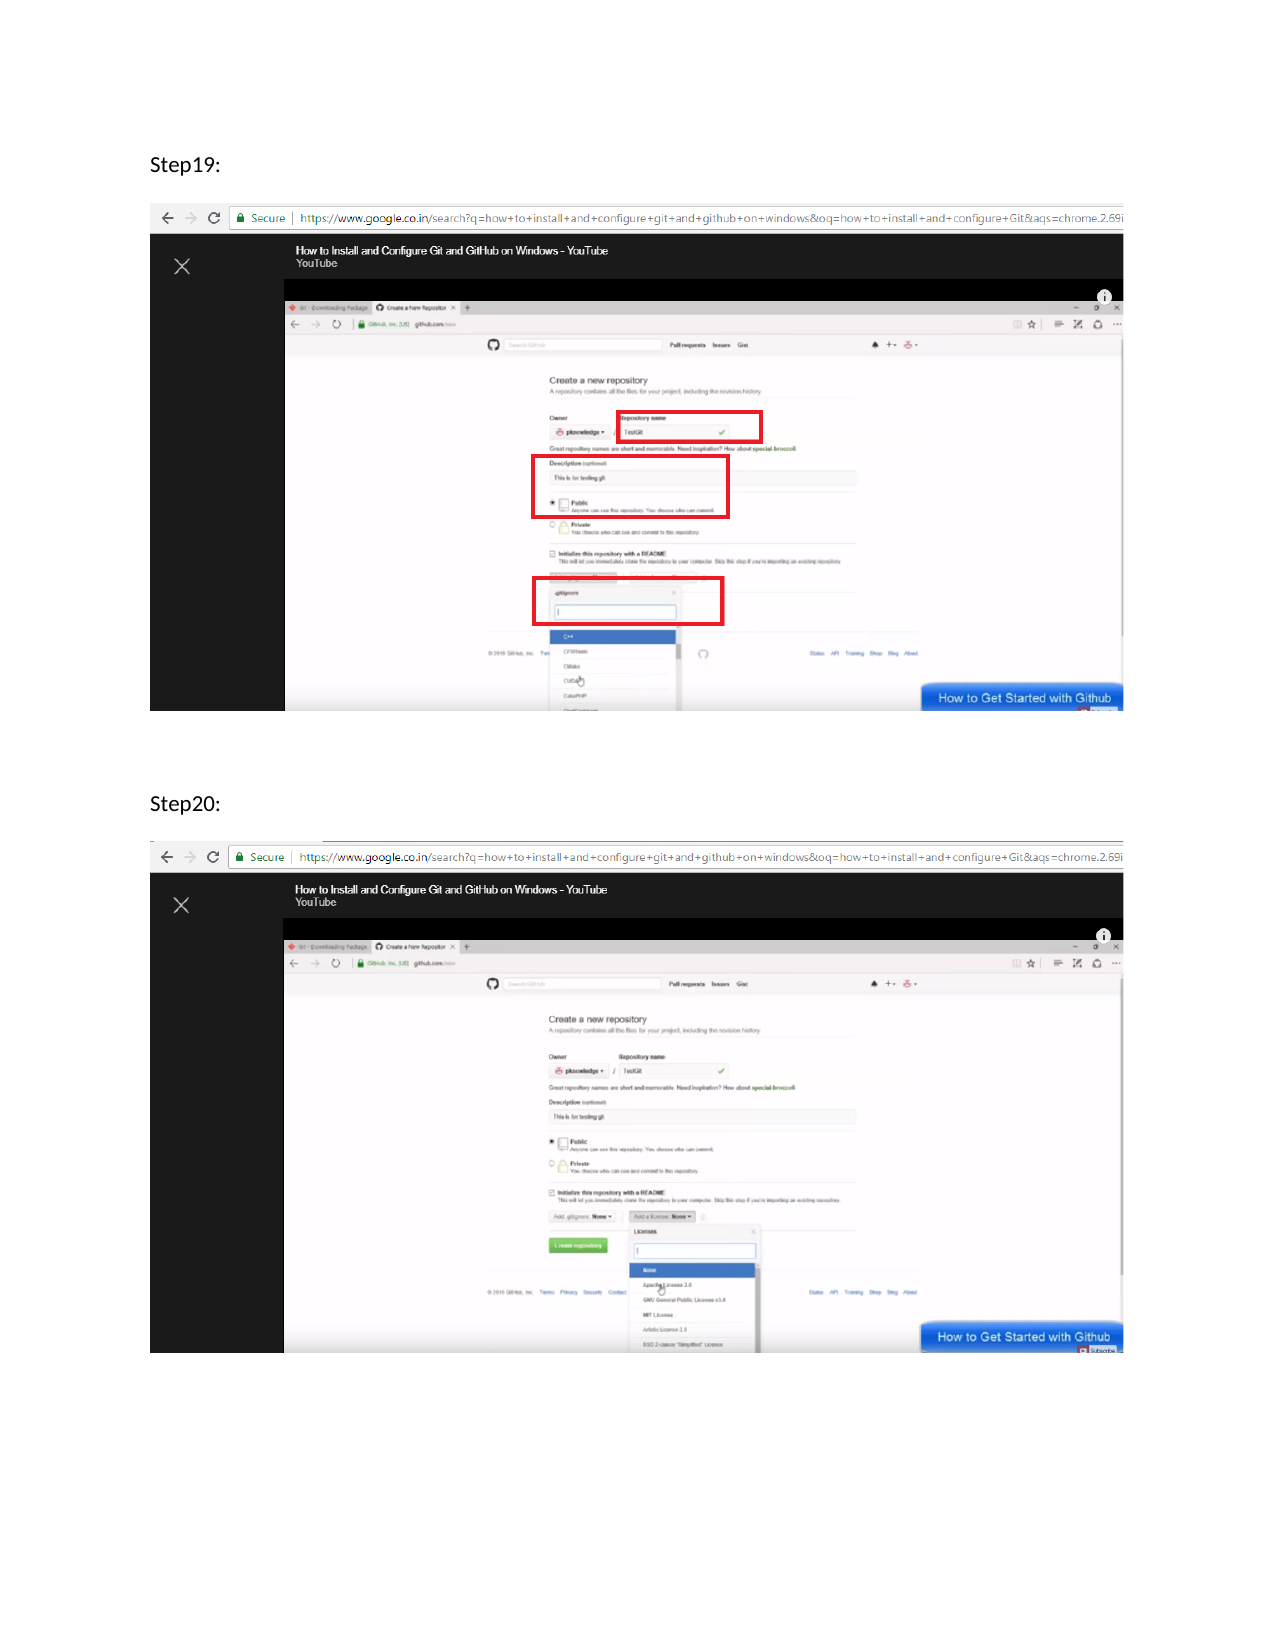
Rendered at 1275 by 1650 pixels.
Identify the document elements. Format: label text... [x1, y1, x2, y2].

text Step20: [150, 789, 1125, 817]
picture [150, 203, 1124, 711]
text Step19: [150, 150, 1125, 178]
picture [150, 841, 1124, 1353]
